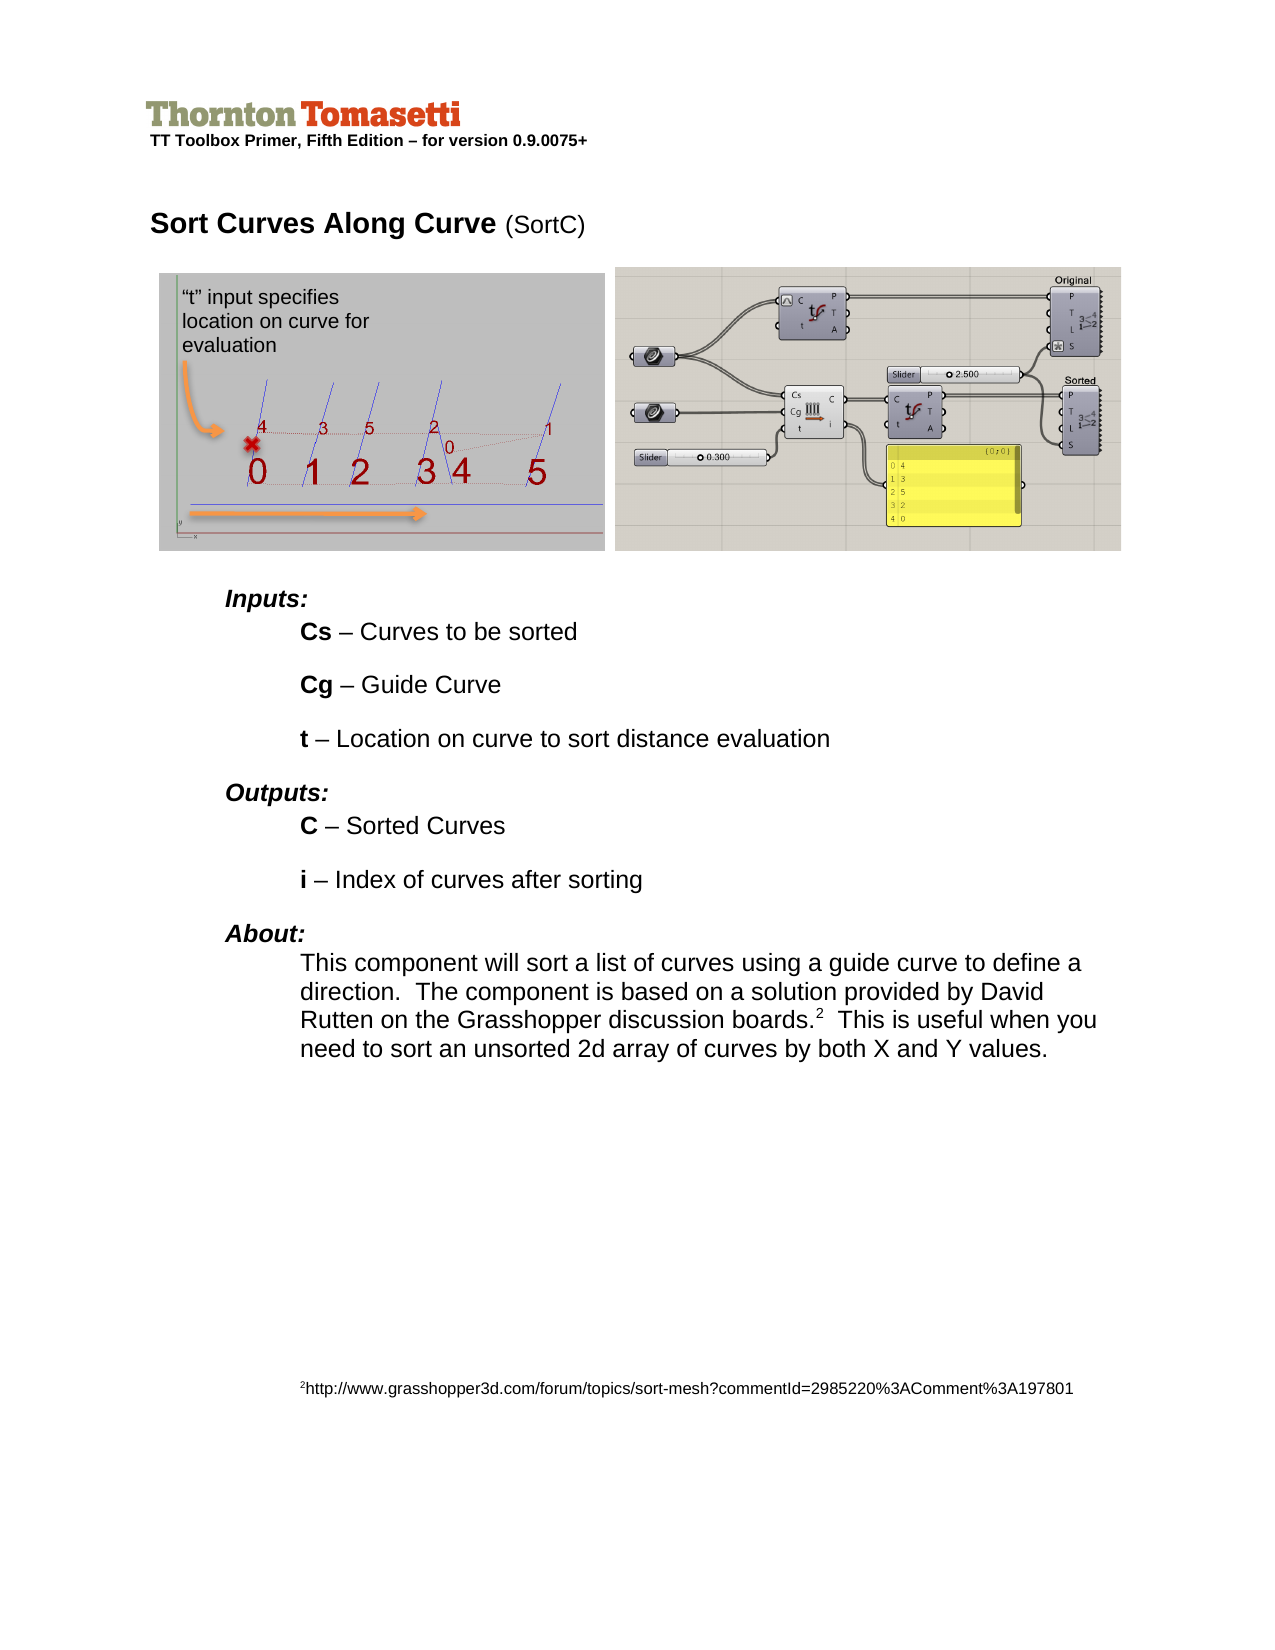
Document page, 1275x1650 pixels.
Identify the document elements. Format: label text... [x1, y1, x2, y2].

text About: [150, 919, 1125, 948]
text 2http://www.grasshopper3d.com/forum/topics/sort-mesh?commentId=2985220%3AComment%3A197801 [300, 1379, 1125, 1398]
picture [615, 267, 1122, 551]
text Inputs: [150, 583, 1125, 612]
text Sort Curves Along Curve (SortC) [150, 206, 1125, 240]
picture [161, 275, 603, 549]
text Cs – Curves to be sorted [150, 617, 1125, 645]
text Outputs: [150, 778, 1125, 807]
text C – Sorted Curves [150, 811, 1125, 840]
text i – Index of curves after sorting [150, 865, 1125, 894]
text This component will sort a list of curves using a guide curve to define a direction. The component is based on a solution provided by David Rutten on the Grasshopper discussion boards.2 This is useful when you need to sort an unsorted 2d array of curves by both X and Y values. [300, 948, 1125, 1063]
text t – Location on curve to sort distance evaluation [150, 724, 1125, 753]
text Cg – Guide Curve [150, 671, 1125, 699]
picture [145, 100, 461, 128]
